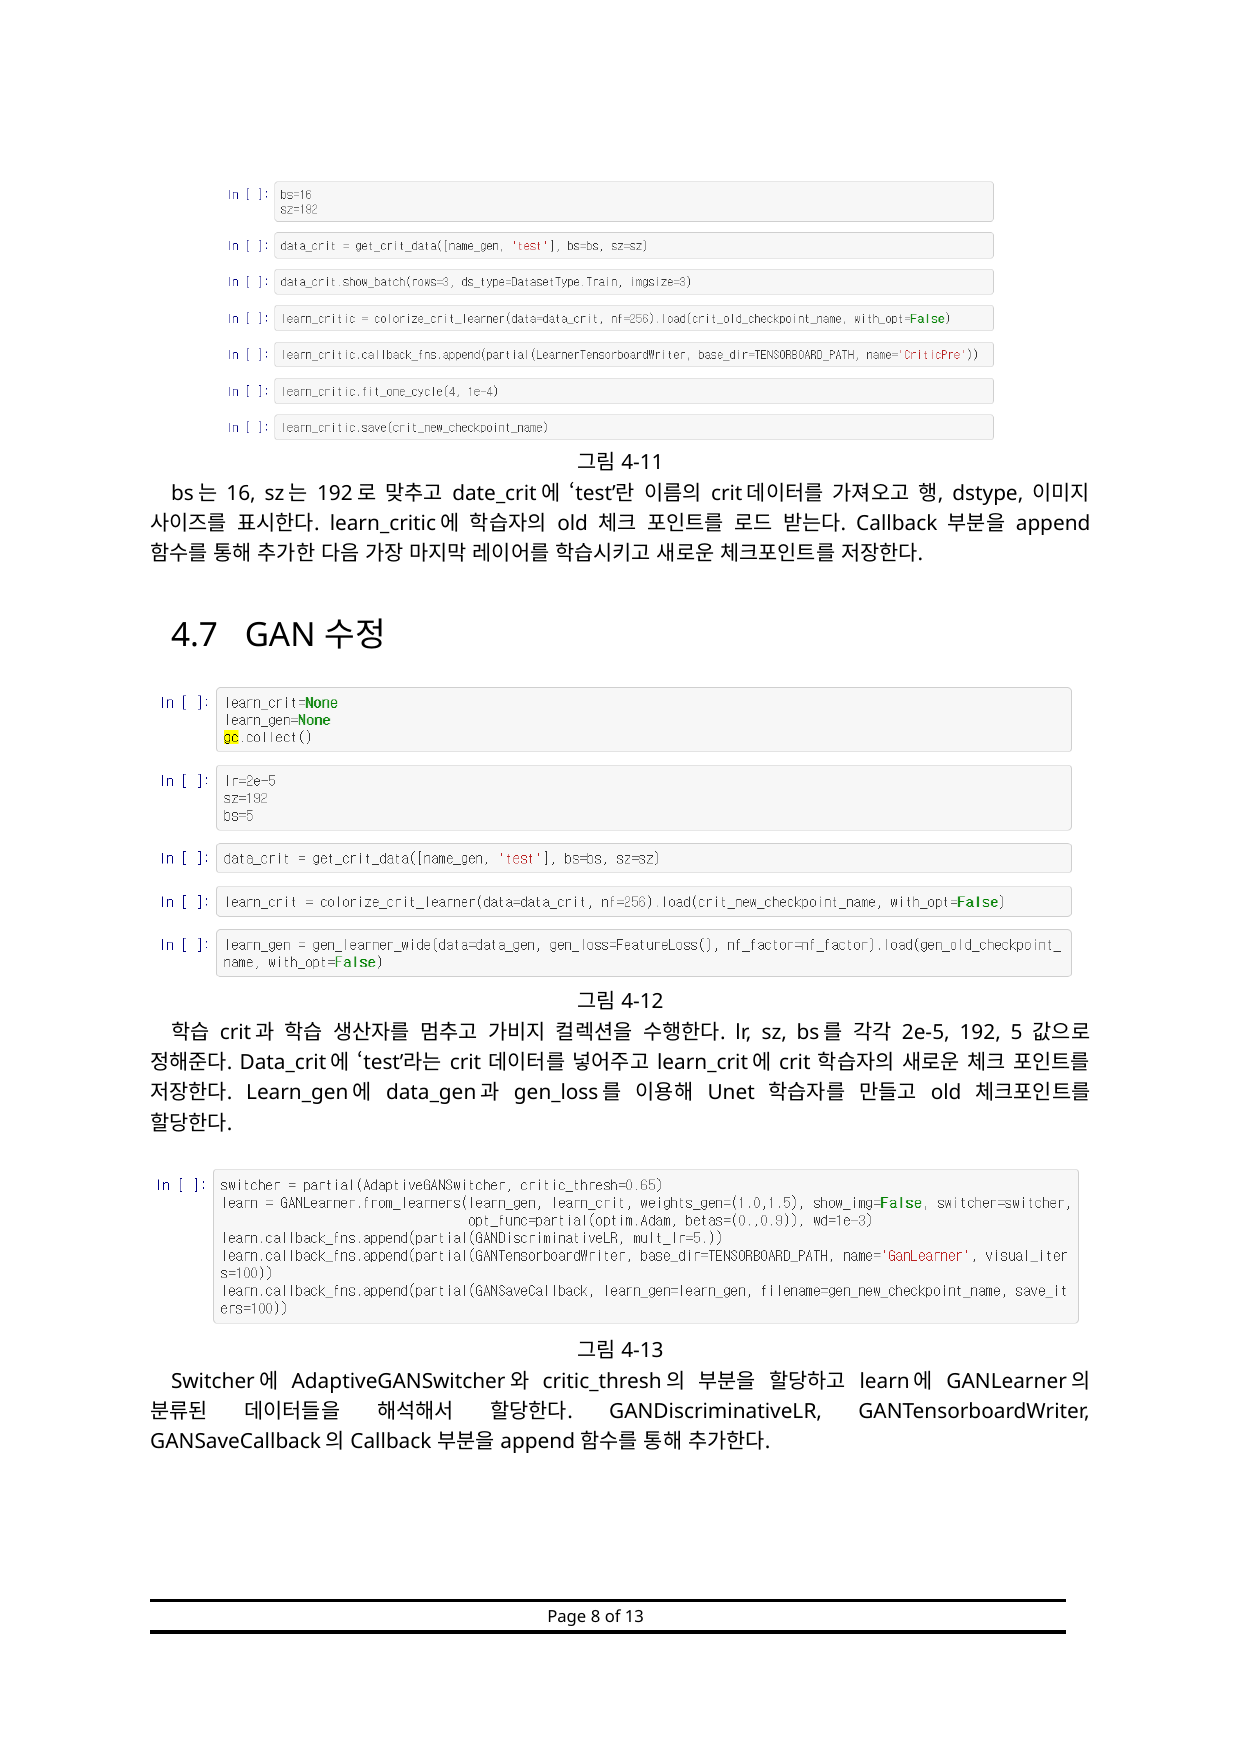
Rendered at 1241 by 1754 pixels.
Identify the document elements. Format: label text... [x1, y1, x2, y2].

picture [150, 681, 1091, 985]
text bs는 16, sz는 192로 맞추고 date_crit에 ‘test’란 이름의 crit데이터를 가져오고 행, dstype, 이미지 사이즈를 표시한다. learn_critic에 학습자의 old 체크 포인트를 로드 받는다. Callback 부분을 append 함수를 통해 추가한 다음 가장 마지막 레이어를 학습시키고 새로운 체크포인트를 저장한다. [150, 476, 1090, 567]
picture [220, 177, 1020, 446]
subtitle GAN 수정 [171, 608, 1069, 656]
picture [150, 1164, 1091, 1334]
text Switcher에 AdaptiveGANSwitcher와 critic_thresh의 부분을 할당하고 learn에 GANLearner의 분류된 데이터들을 해석해서 할당한다. GANDiscriminativeLR, GANTensorboardWriter, GANSaveCallback의 Callback 부분을 append 함수를 통해 추가한다. [150, 1364, 1090, 1455]
text 학습 crit과 학습 생산자를 멈추고 가비지 컬렉션을 수행한다. lr, sz, bs를 각각 2e-5, 192, 5 값으로 정해준다. Data_crit에 ‘test’라는 crit 데이터를 넣어주고 learn_crit에 crit 학습자의 새로운 체크 포인트를 저장한다. Learn_gen에 data_gen과 gen_loss를 이용해 Unet 학습자를 만들고 old 체크포인트를 할당한다. [150, 1015, 1090, 1136]
